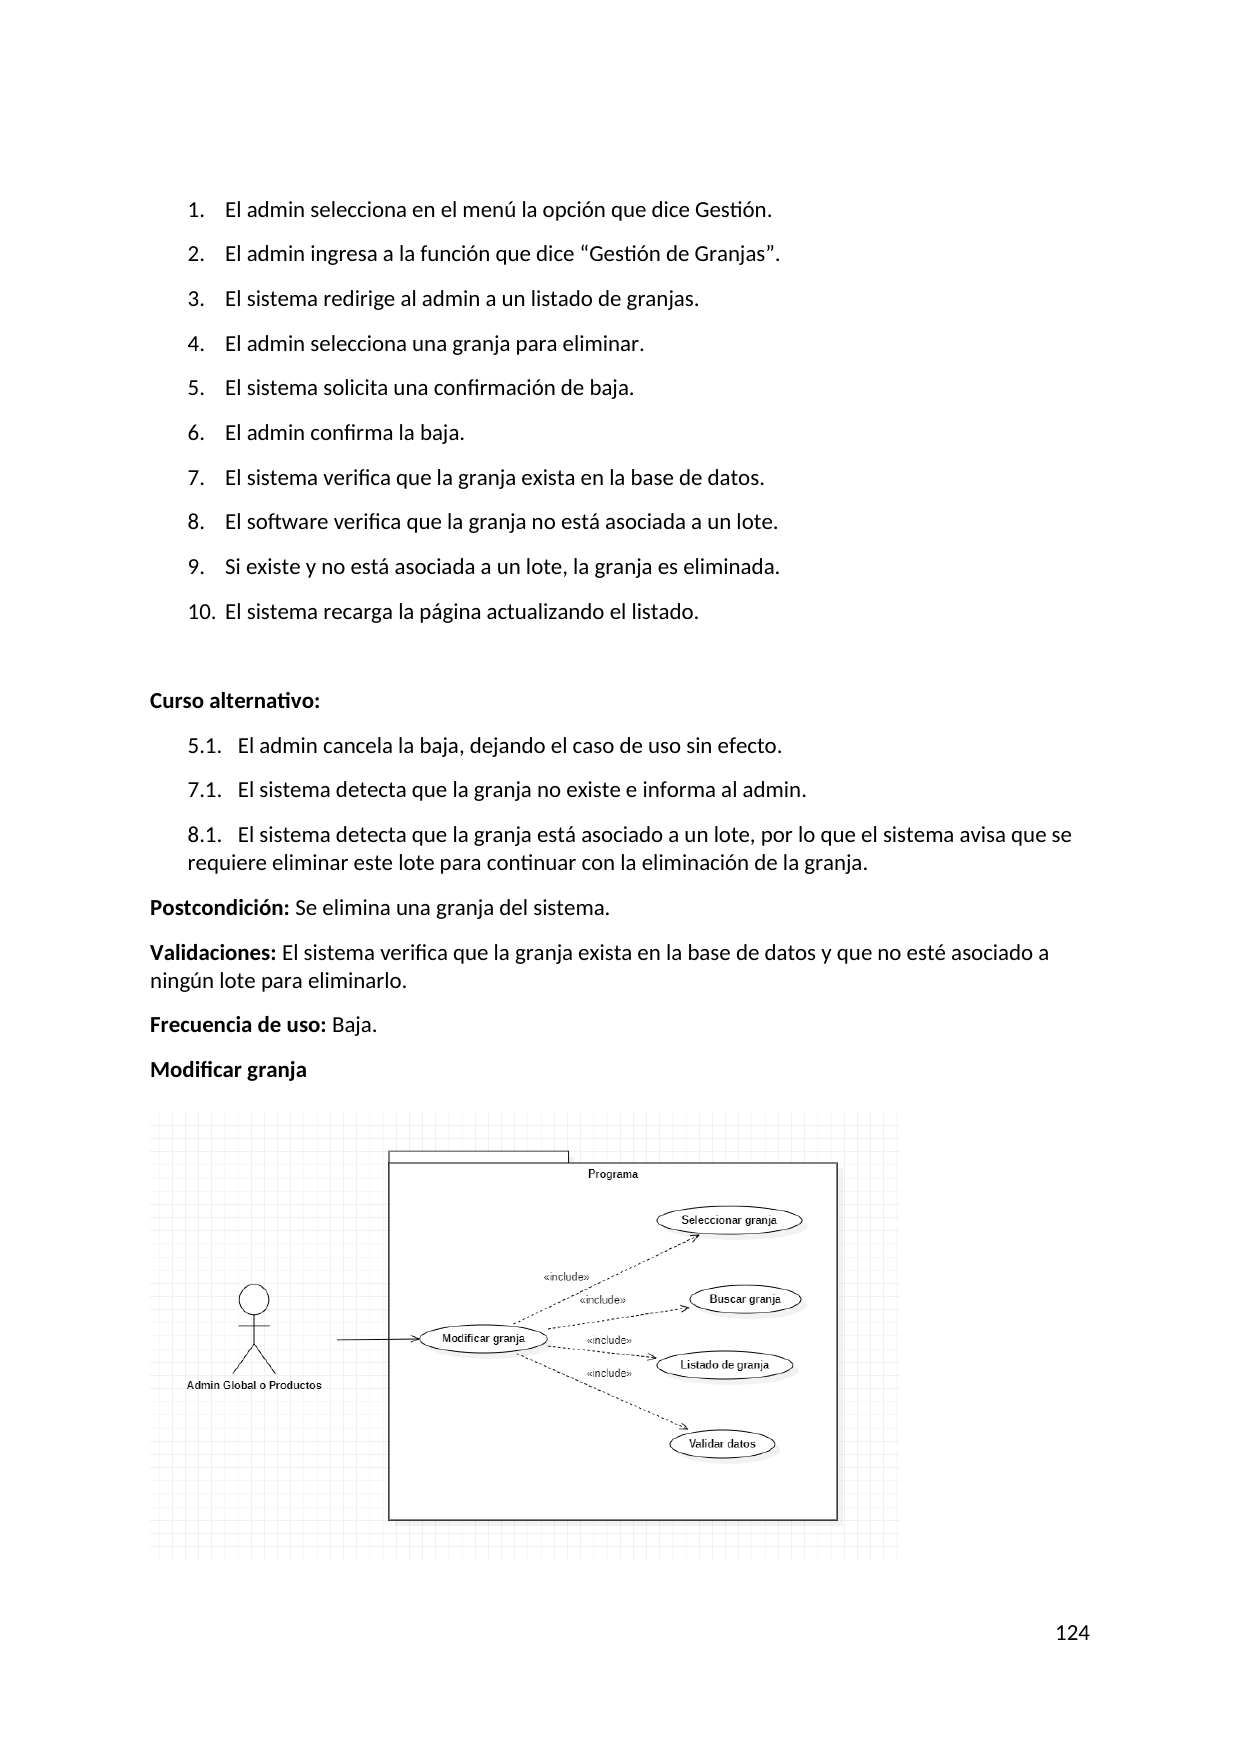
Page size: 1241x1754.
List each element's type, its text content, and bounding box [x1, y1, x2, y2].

list El admin ingresa a la función que dice “Gestión de Granjas”. [187, 239, 1090, 267]
text 5.1. El admin cancela la baja, dejando el caso de uso sin efecto. [187, 731, 1090, 759]
text Validaciones: El sistema verifica que la granja exista en la base de datos y que no esté asociado a ningún lote para eliminarlo. [150, 938, 1090, 994]
list El admin selecciona en el menú la opción que dice Gestión. [187, 195, 1090, 223]
list Si existe y no está asociada a un lote, la granja es eliminada. [187, 552, 1090, 580]
list El software verifica que la granja no está asociada a un lote. [187, 507, 1090, 536]
list El admin selecciona una granja para eliminar. [187, 329, 1090, 357]
text Modificar granja [150, 1055, 1090, 1083]
list El sistema solicita una confirmación de baja. [187, 373, 1090, 401]
text 7.1. El sistema detecta que la granja no existe e informa al admin. [187, 776, 1090, 804]
text 8.1. El sistema detecta que la granja está asociado a un lote, por lo que el sistema avisa que se requiere eliminar este lote para continuar con la eliminación de la granja. [187, 820, 1090, 876]
text Frecuencia de uso: Baja. [150, 1010, 1090, 1038]
picture [150, 1113, 901, 1559]
list El sistema verifica que la granja exista en la base de datos. [187, 463, 1090, 491]
list El admin confirma la baja. [187, 418, 1090, 446]
text Curso alternativo: [150, 686, 1090, 714]
list El sistema redirige al admin a un listado de granjas. [187, 284, 1090, 312]
list El sistema recarga la página actualizando el listado. [187, 597, 1090, 625]
text Postcondición: Se elimina una granja del sistema. [150, 893, 1090, 921]
